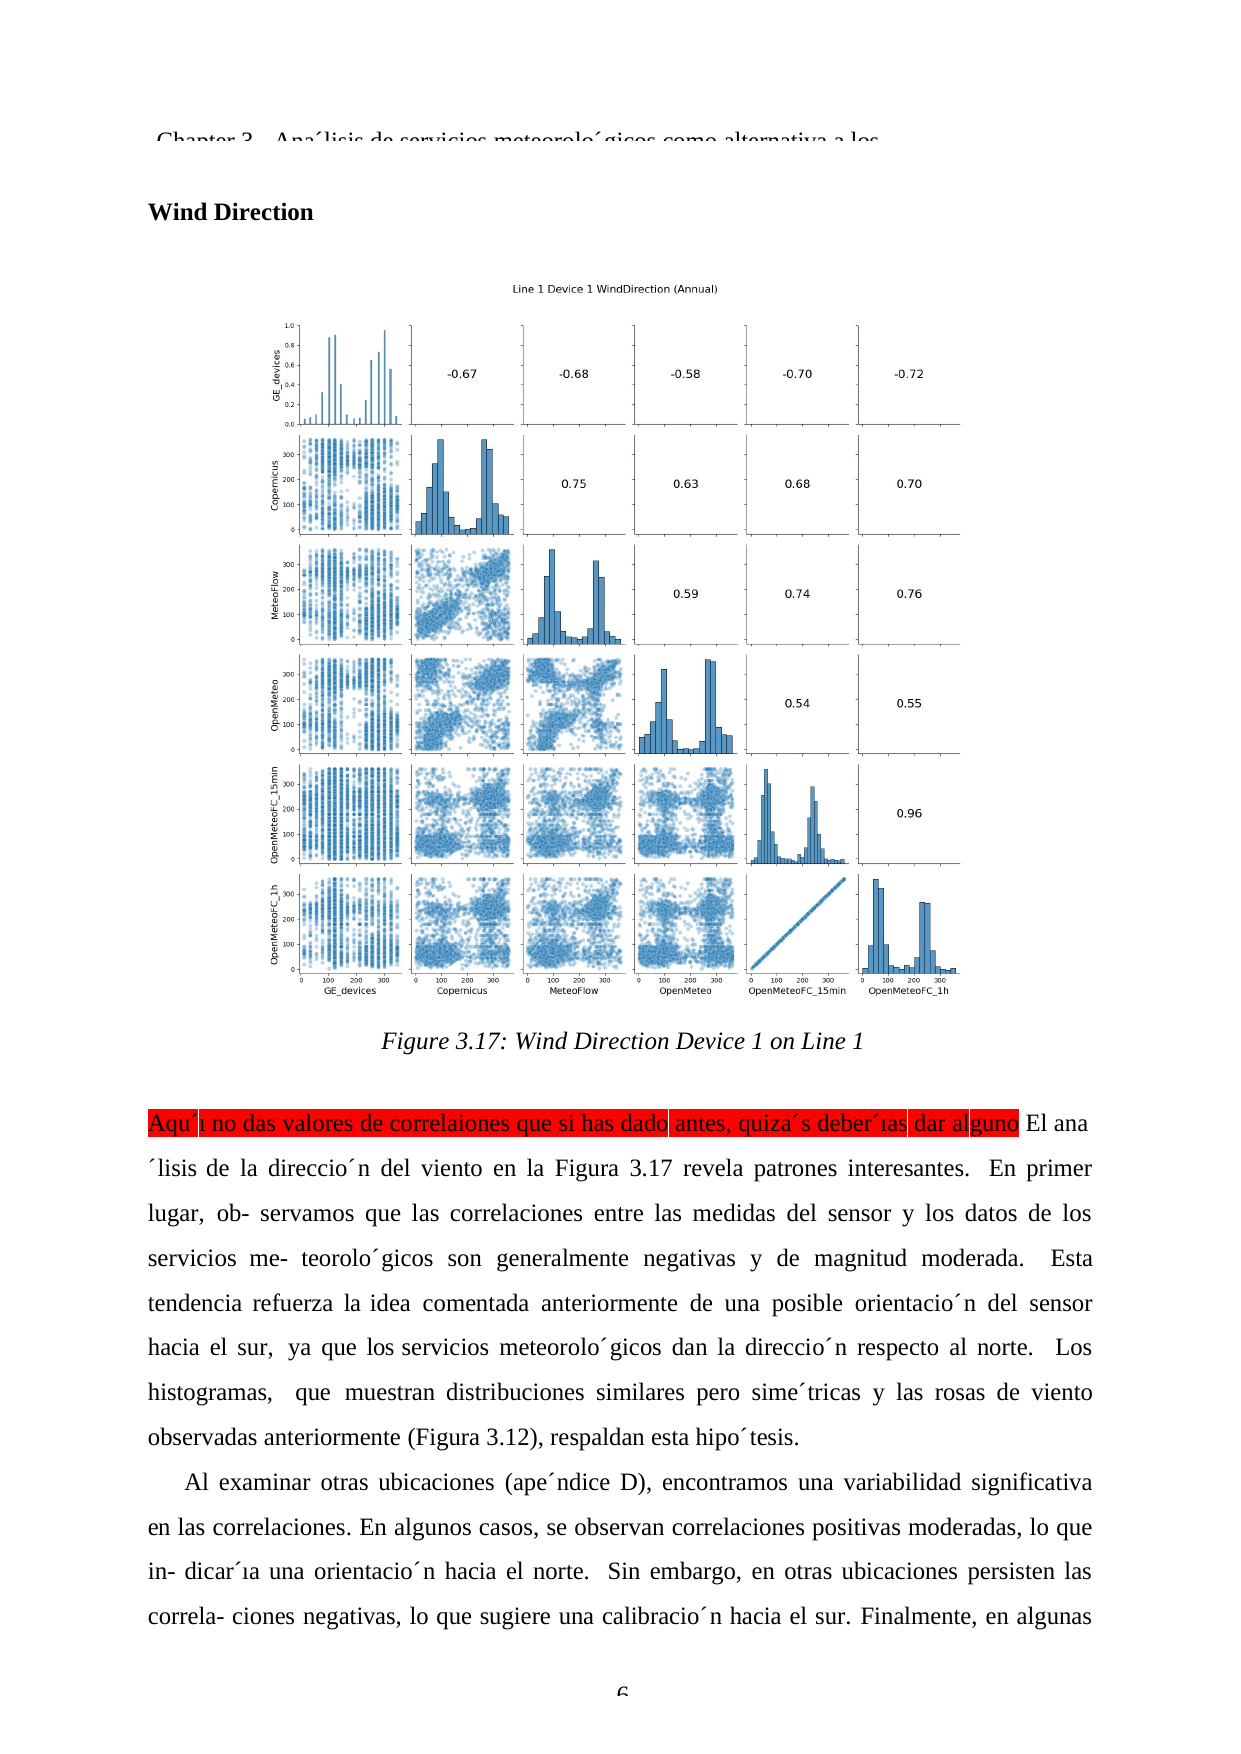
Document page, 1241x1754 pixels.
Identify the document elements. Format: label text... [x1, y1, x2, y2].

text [148, 1467, 1093, 1630]
picture [270, 285, 961, 996]
text Aqu´ı no das valores de correlaiones que si has dado antes, quiza´s deber´ıas dar alguno El ana´lisis de la direccio´n del viento en la Figura 3.17 revela patrones interesantes. En primer lugar, ob- servamos que las correlaciones entre las medidas del sensor y los datos de los servicios me- teorolo´gicos son generalmente negativas y de magnitud moderada. Esta tendencia refuerza la idea comentada anteriormente de una posible orientacio´n del sensor hacia el sur, ya que los servicios meteorolo´gicos dan la direccio´n respecto al norte. Los histogramas, que muestran distribuciones similares pero sime´tricas y las rosas de viento observadas anteriormente (Figura 3.12), respaldan esta hipo´tesis. [148, 1108, 1093, 1451]
subtitle Wind Direction [148, 197, 1240, 226]
text Figure 3.17: Wind Direction Device 1 on Line 1 [381, 1026, 1240, 1055]
